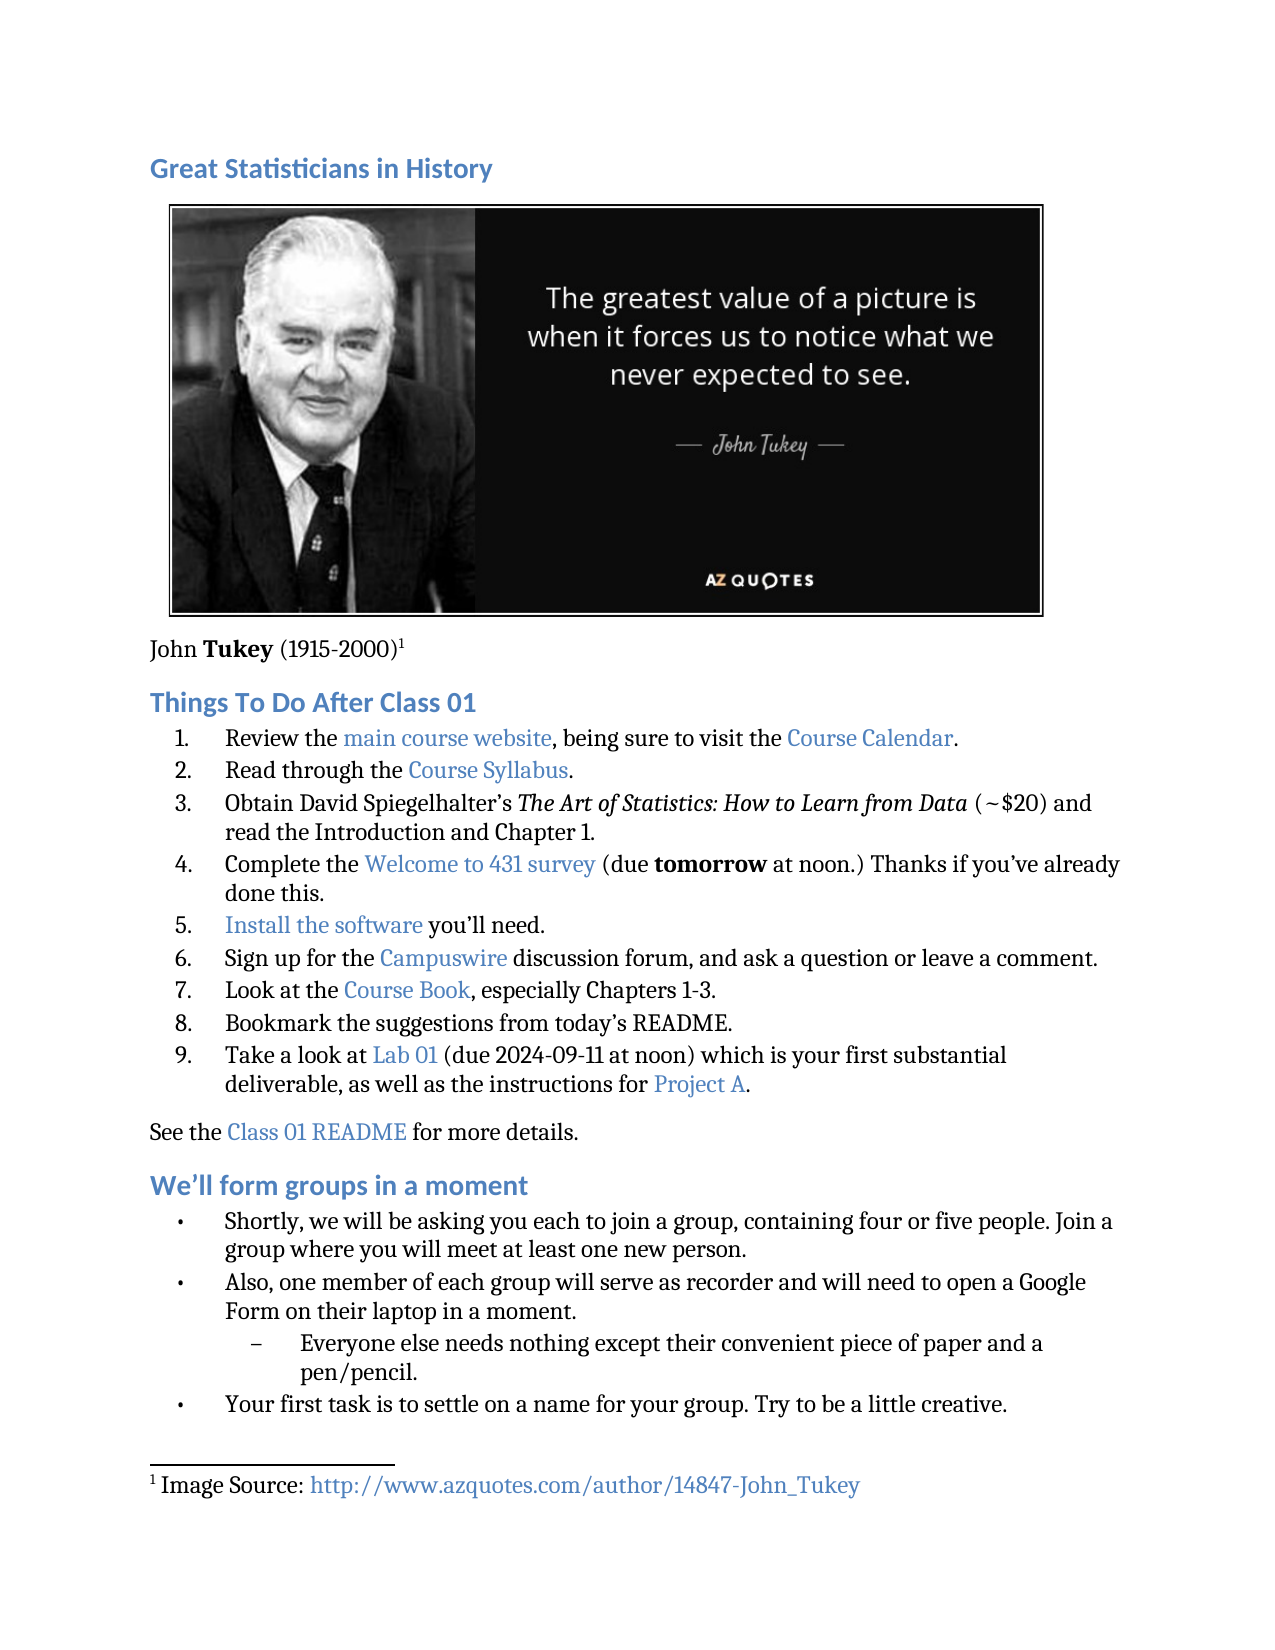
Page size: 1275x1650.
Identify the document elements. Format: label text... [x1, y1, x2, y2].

list Shortly, we will be asking you each to join a group, containing four or five people. Join a group where you will meet at least one new person. [175, 1207, 1125, 1264]
list Everyone else needs nothing except their convenient piece of paper and a pen/pencil. [250, 1329, 1125, 1387]
text See the Class 01 README for more details. [150, 1118, 1125, 1146]
list Install the software you’ll need. [175, 911, 1125, 940]
list Take a look at Lab 01 (due 2024-09-11 at noon) which is your first substantial deliverable, as well as the instructions for Project A. [175, 1041, 1125, 1099]
list Also, one member of each group will serve as recorder and will need to open a Google Form on their laptop in a moment. [175, 1268, 1125, 1325]
list Obtain David Spiegelhalter’s The Art of Statistics: How to Learn from Data (~$20) and read the Introduction and Chapter 1. [175, 789, 1125, 846]
list Read through the Course Syllabus. [175, 756, 1125, 785]
subtitle Things To Do After Class 01 [150, 684, 1125, 720]
subtitle We’ll form groups in a moment [150, 1167, 1125, 1203]
list Your first task is to settle on a name for your group. Try to be a little creative. [175, 1390, 1125, 1419]
subtitle Great Statisticians in History [150, 150, 1125, 186]
list Sign up for the Campuswire discussion forum, and ask a question or leave a comment. [175, 944, 1125, 973]
picture [168, 204, 1044, 617]
text John Tukey (1915-2000) [150, 635, 1125, 664]
list Bookmark the suggestions from today’s README. [175, 1009, 1125, 1038]
list Complete the Welcome to 431 survey (due tomorrow at noon.) Thanks if you’ve already done this. [175, 850, 1125, 908]
list Look at the Course Book, especially Chapters 1-3. [175, 976, 1125, 1005]
list Review the main course website, being sure to visit the Course Calendar. [175, 724, 1125, 753]
